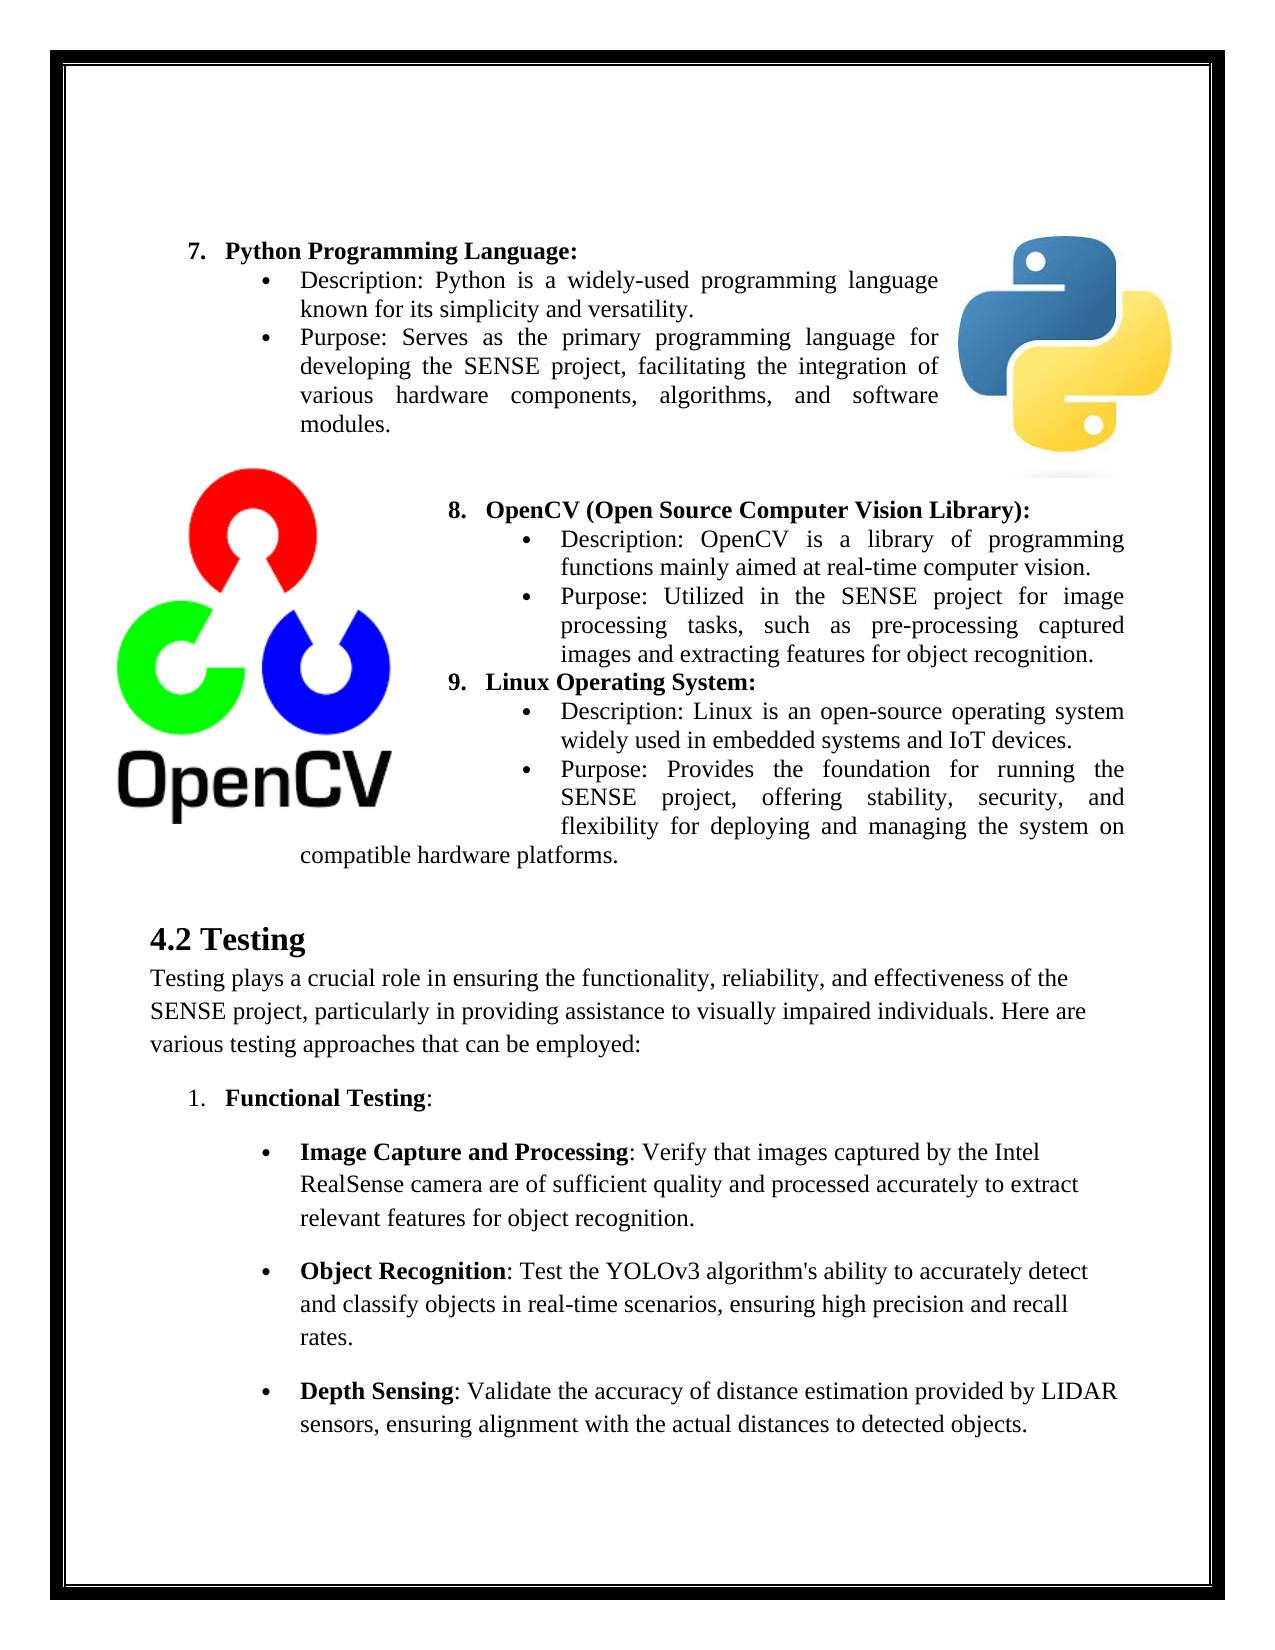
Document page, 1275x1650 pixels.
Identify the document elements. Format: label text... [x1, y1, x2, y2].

list Purpose: Provides the foundation for running the SENSE project, offering stability, security, and flexibility for deploying and managing the system on compatible hardware platforms. [262, 754, 1125, 869]
list Description: Linux is an open-source operating system widely used in embedded systems and IoT devices. [392, 696, 1125, 754]
list Linux Operating System: [392, 667, 1125, 696]
text 4.2 Testing [150, 919, 1125, 957]
list OpenCV (Open Source Computer Vision Library): [392, 495, 1125, 524]
picture [116, 468, 392, 824]
list Depth Sensing: Validate the accuracy of distance estimation provided by LIDAR sensors, ensuring alignment with the actual distances to detected objects. [262, 1376, 1125, 1438]
list Functional Testing: [187, 1083, 1125, 1111]
list Description: Python is a widely-used programming language known for its simplicity and versatility. [262, 265, 958, 322]
picture [958, 236, 1179, 478]
list Purpose: Utilized in the SENSE project for image processing tasks, such as pre-processing captured images and extracting features for object recognition. [392, 581, 1125, 667]
list Description: OpenCV is a library of programming functions mainly aimed at real-time computer vision. [392, 524, 1125, 581]
list Purpose: Serves as the primary programming language for developing the SENSE project, facilitating the integration of various hardware components, algorithms, and software modules. [262, 322, 958, 437]
text Testing plays a crucial role in ensuring the functionality, reliability, and effectiveness of the SENSE project, particularly in providing assistance to visually impaired individuals. Here are various testing approaches that can be employed: [150, 963, 1125, 1058]
list Image Capture and Processing: Verify that images captured by the Intel RealSense camera are of sufficient quality and processed accurately to extract relevant features for object recognition. [262, 1137, 1125, 1231]
list Object Recognition: Test the YOLOv3 algorithm's ability to accurately detect and classify objects in real-time scenarios, ensuring high precision and recall rates. [262, 1256, 1125, 1351]
list Python Programming Language: [187, 236, 958, 265]
